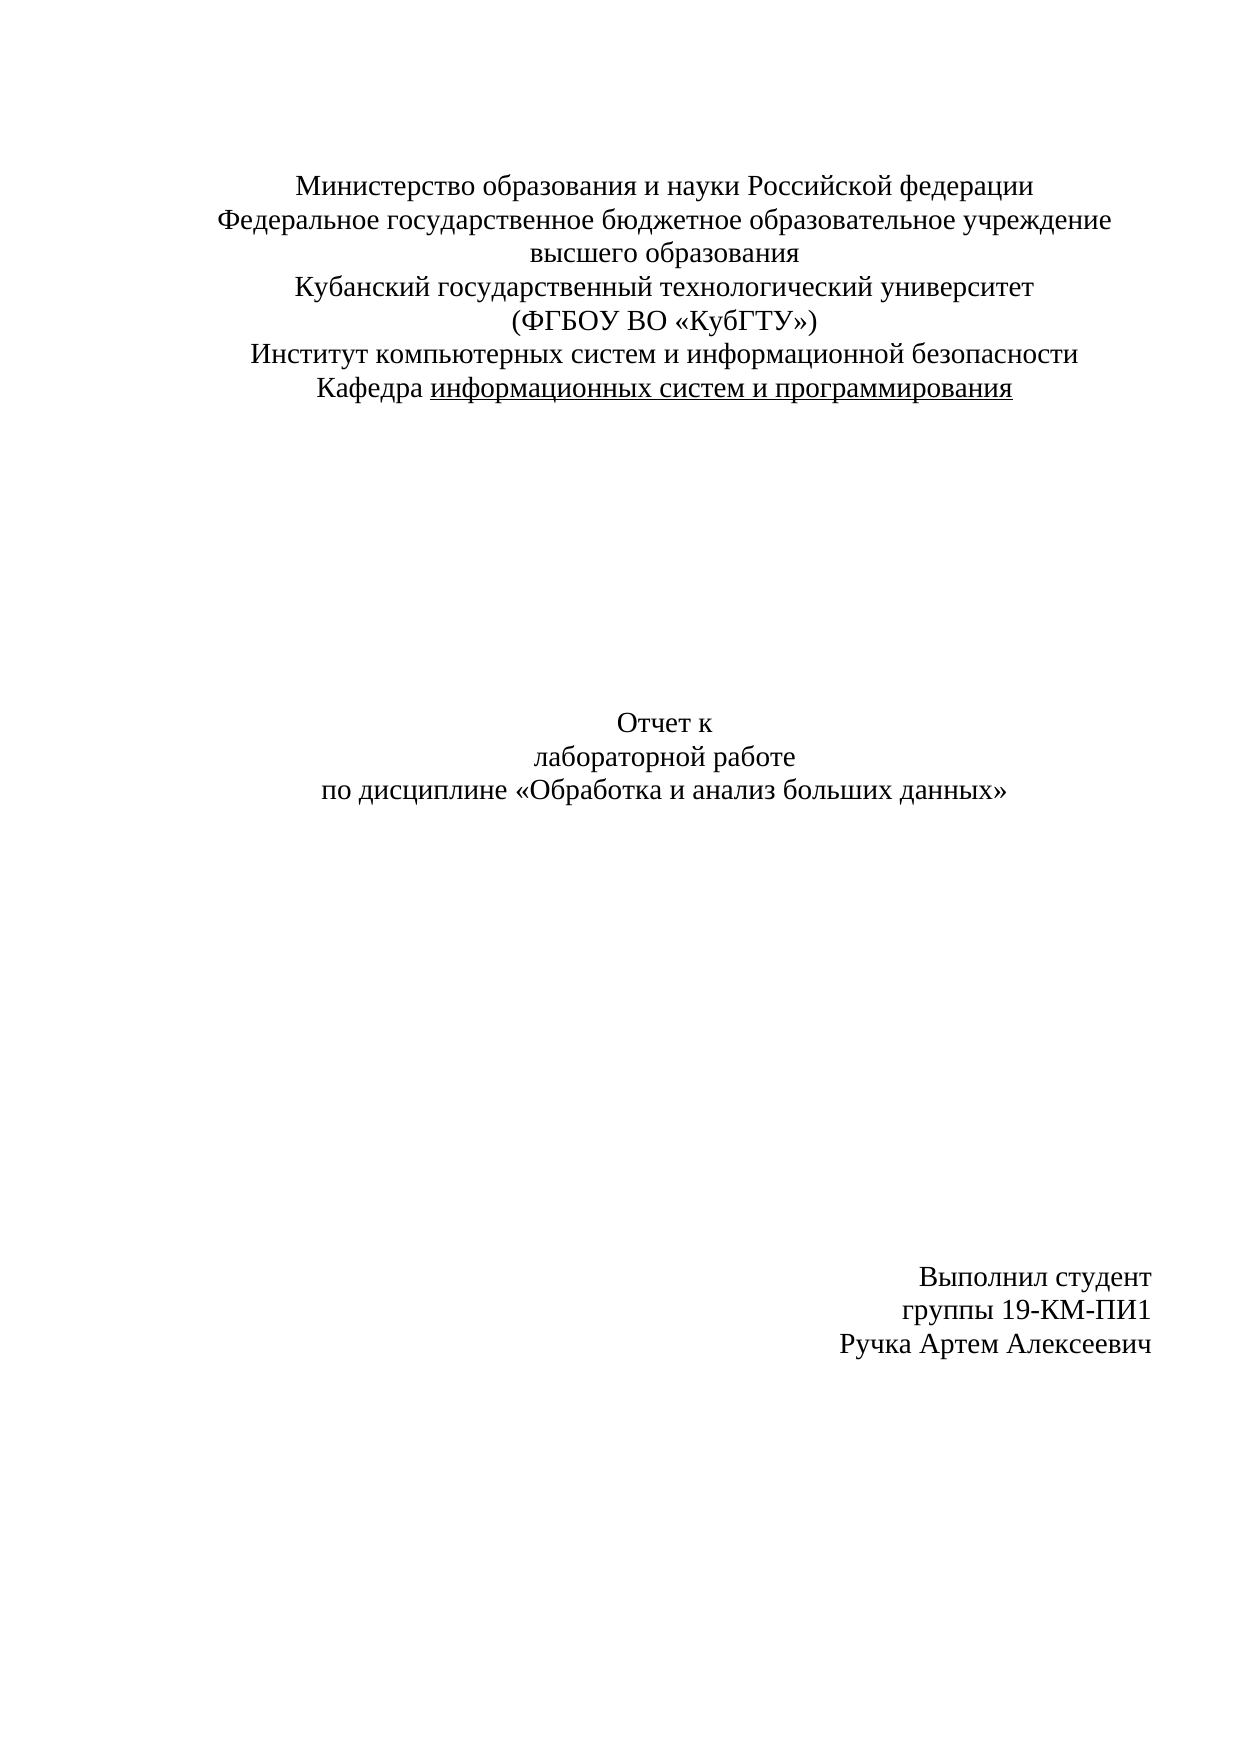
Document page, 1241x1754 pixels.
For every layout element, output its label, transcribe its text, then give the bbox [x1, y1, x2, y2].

text Институт компьютерных систем и информационной безопасности [177, 336, 1152, 370]
text Отчет к [177, 705, 1152, 739]
text Кубанский государственный технологический университет [177, 269, 1152, 303]
text лабораторной работе [177, 739, 1152, 772]
text Ручка Артем Алексеевич [177, 1326, 1152, 1359]
text Федеральное государственное бюджетное образовательное учреждение высшего образования [177, 202, 1152, 269]
text Выполнил студент [177, 1259, 1152, 1292]
text Министерство образования и науки Российской федерации [177, 168, 1152, 202]
text Кафедра информационных систем и программирования [177, 370, 1152, 403]
text (ФГБОУ ВО «КубГТУ») [177, 303, 1152, 336]
text группы 19-КМ-ПИ1 [177, 1292, 1152, 1326]
text по дисциплине «Обработка и анализ больших данных» [177, 772, 1152, 806]
